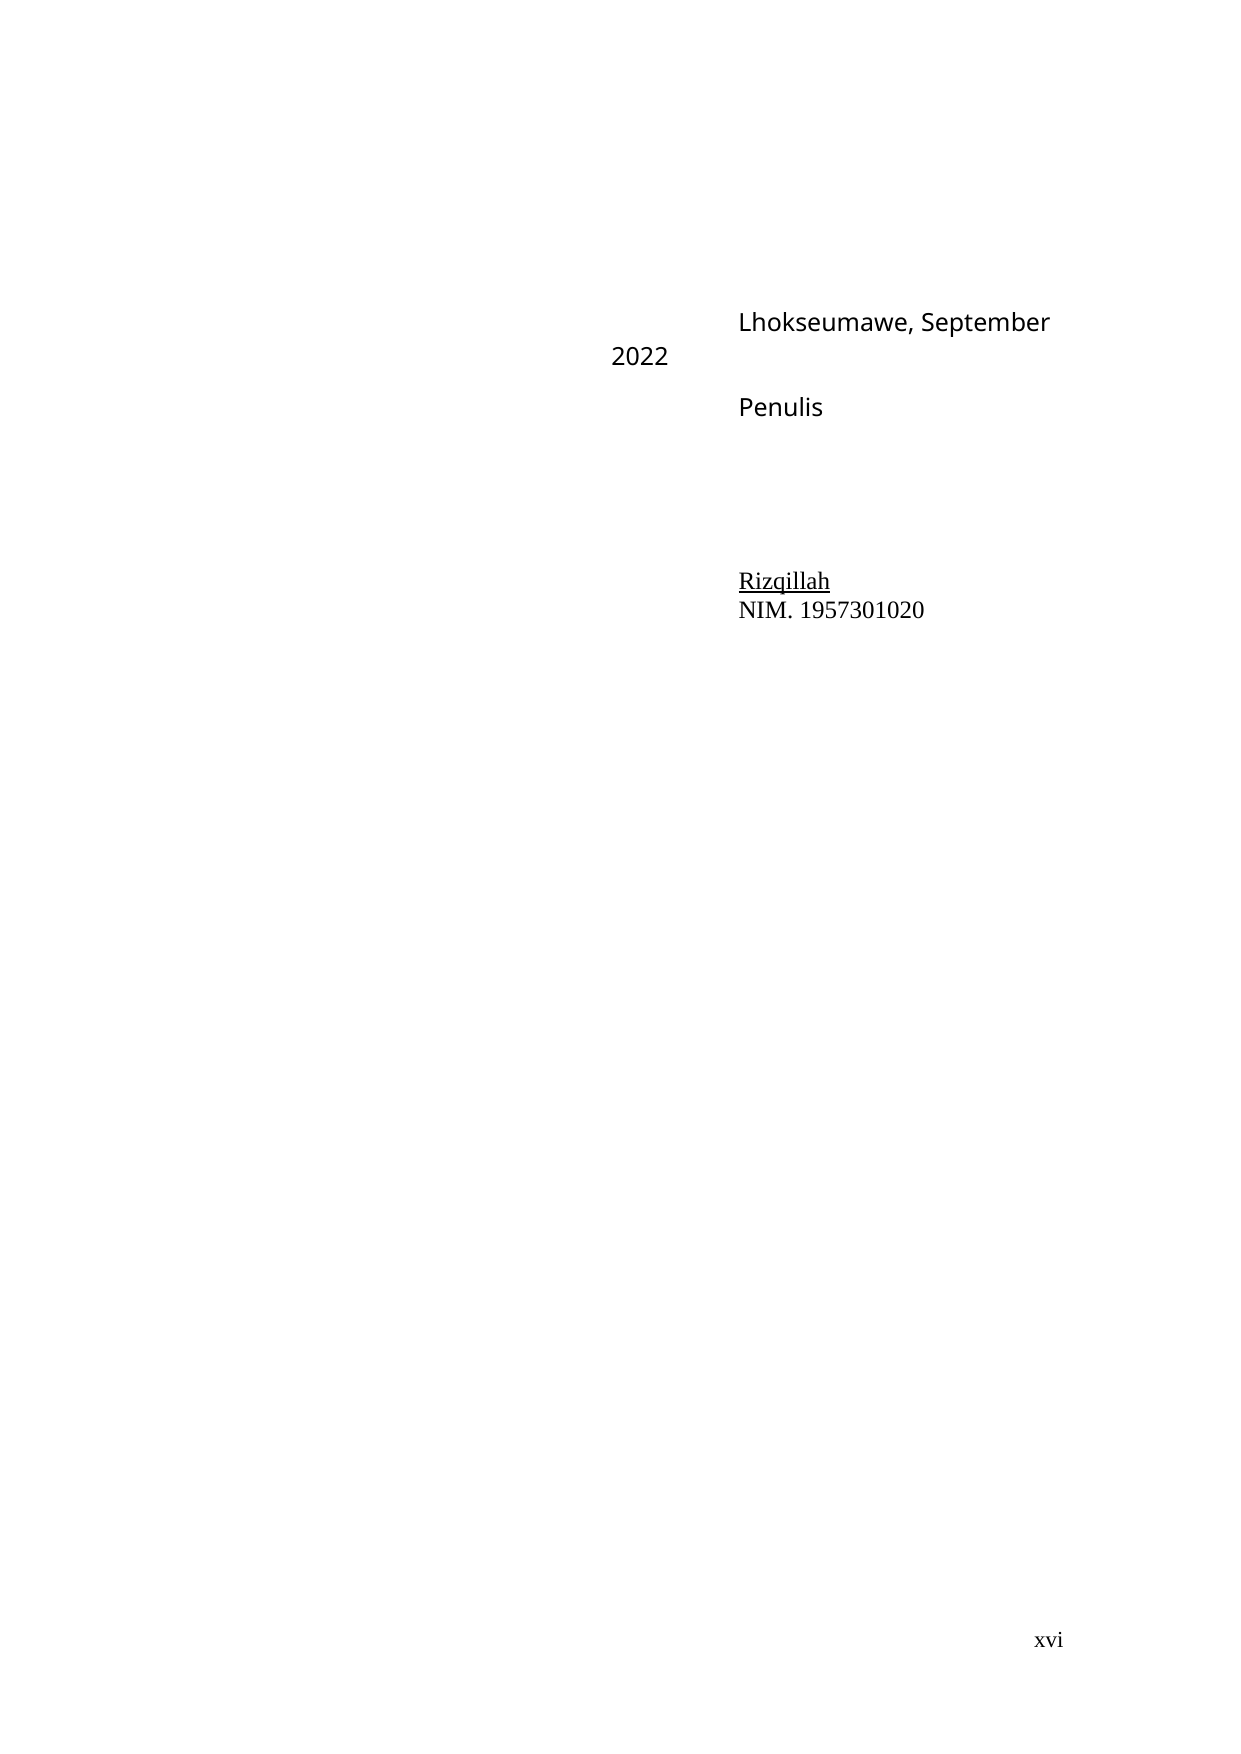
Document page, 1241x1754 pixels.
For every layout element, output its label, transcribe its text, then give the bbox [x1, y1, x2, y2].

text Lhokseumawe, September 2022 [611, 304, 1063, 372]
text NIM. 1957301020 [738, 595, 1063, 624]
text Rizqillah [738, 566, 1063, 595]
text Penulis [738, 389, 1063, 423]
